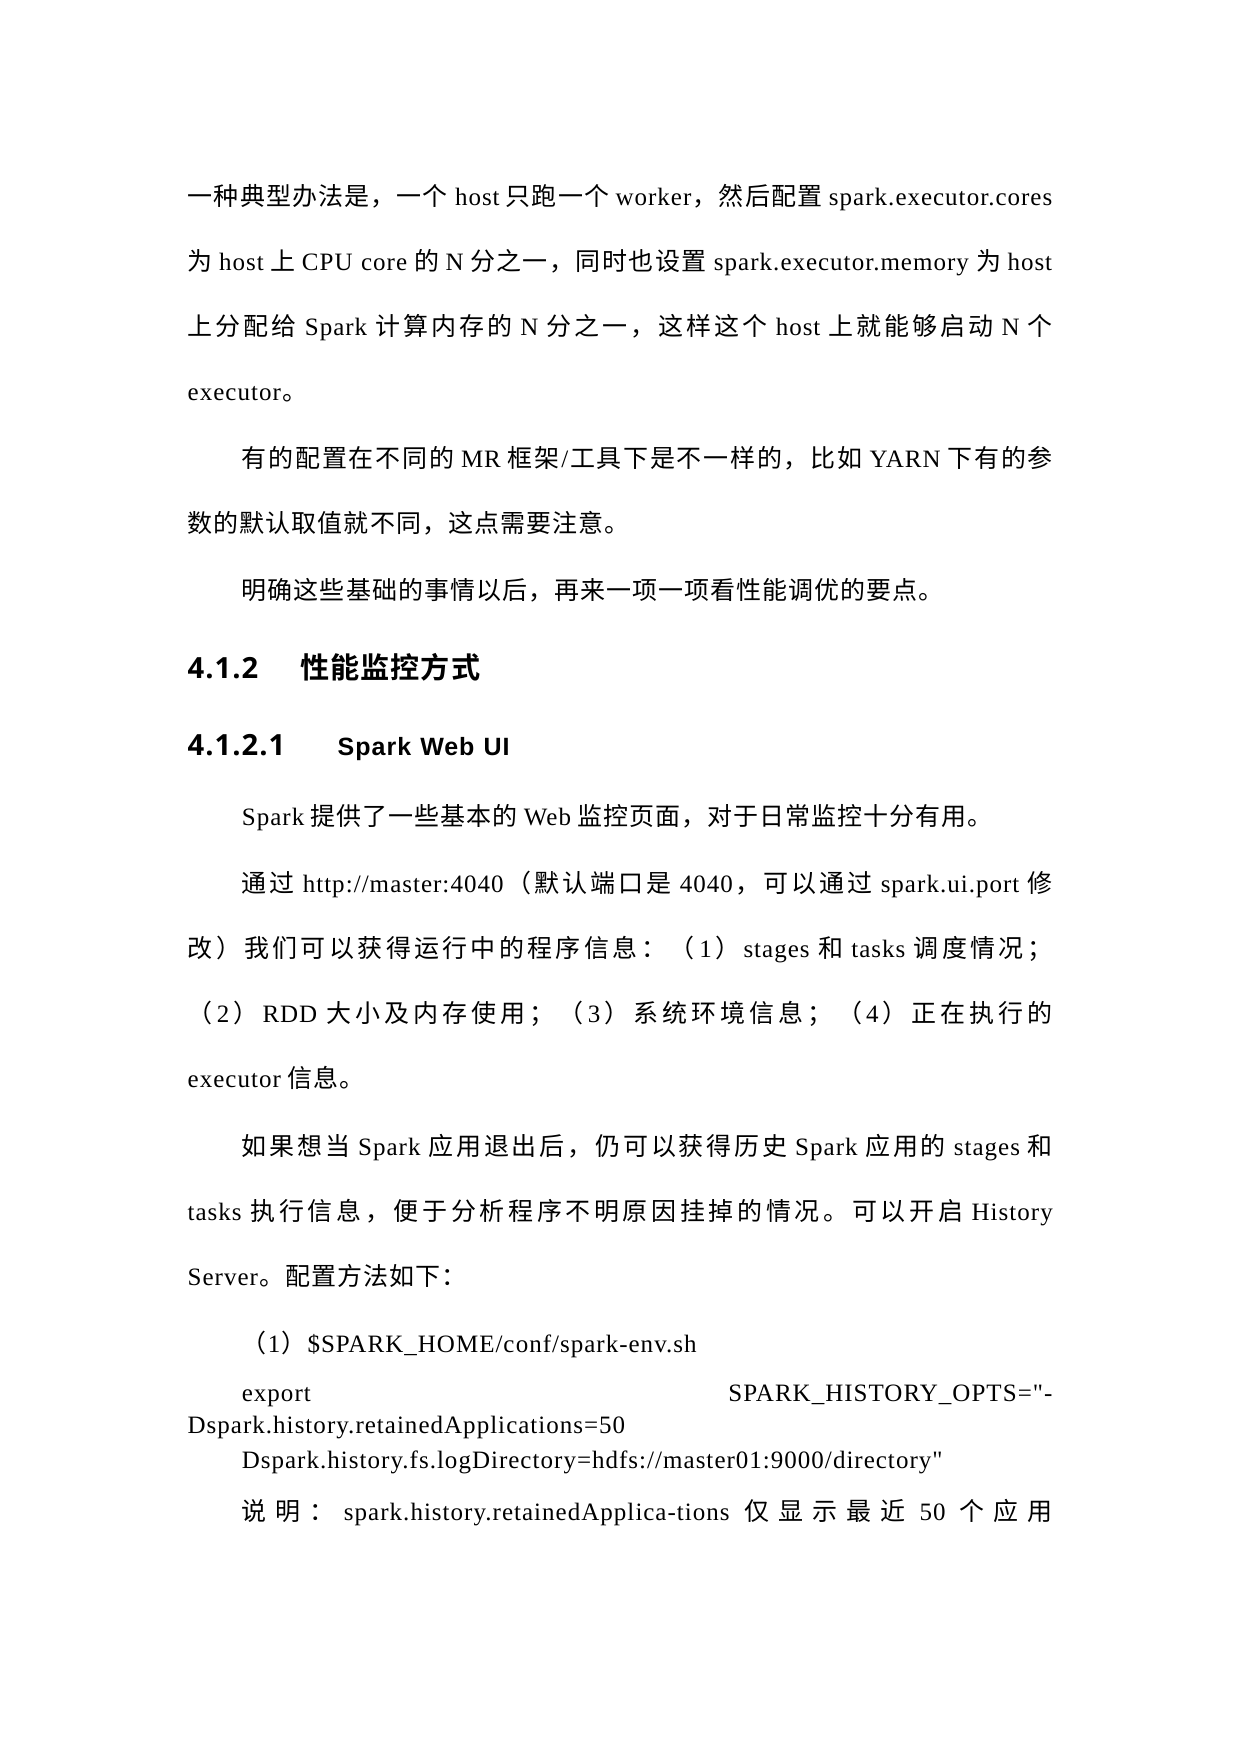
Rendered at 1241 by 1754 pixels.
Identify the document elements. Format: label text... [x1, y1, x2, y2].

subtitle 性能监控方式 [187, 634, 1053, 699]
text 有的配置在不同的MR框架/工具下是不一样的，比如YARN下有的参数的默认取值就不同，这点需要注意。 [187, 424, 1053, 554]
text Dspark.history.fs.logDirectory=hdfs://master01:9000/directory" [187, 1443, 1053, 1475]
text 通过http://master:4040（默认端口是4040，可以通过spark.ui.port修改）我们可以获得运行中的程序信息：（1）stages和tasks调度情况；（2）RDD大小及内存使用；（3）系统环境信息；（4）正在执行的executor信息。 [187, 849, 1053, 1109]
text 明确这些基础的事情以后，再来一项一项看性能调优的要点。 [187, 556, 1053, 621]
text 如果想当Spark应用退出后，仍可以获得历史Spark应用的stages和tasks执行信息，便于分析程序不明原因挂掉的情况。可以开启History Server。配置方法如下： [187, 1112, 1053, 1307]
text export SPARK_HISTORY_OPTS="-Dspark.history.retainedApplications=50 [187, 1376, 1053, 1441]
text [187, 162, 1053, 422]
subtitle Spark Web UI [187, 711, 1053, 776]
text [187, 1477, 1053, 1542]
text Spark提供了一些基本的Web监控页面，对于日常监控十分有用。 [187, 782, 1053, 847]
text （1）$SPARK_HOME/conf/spark-env.sh [187, 1309, 1053, 1374]
